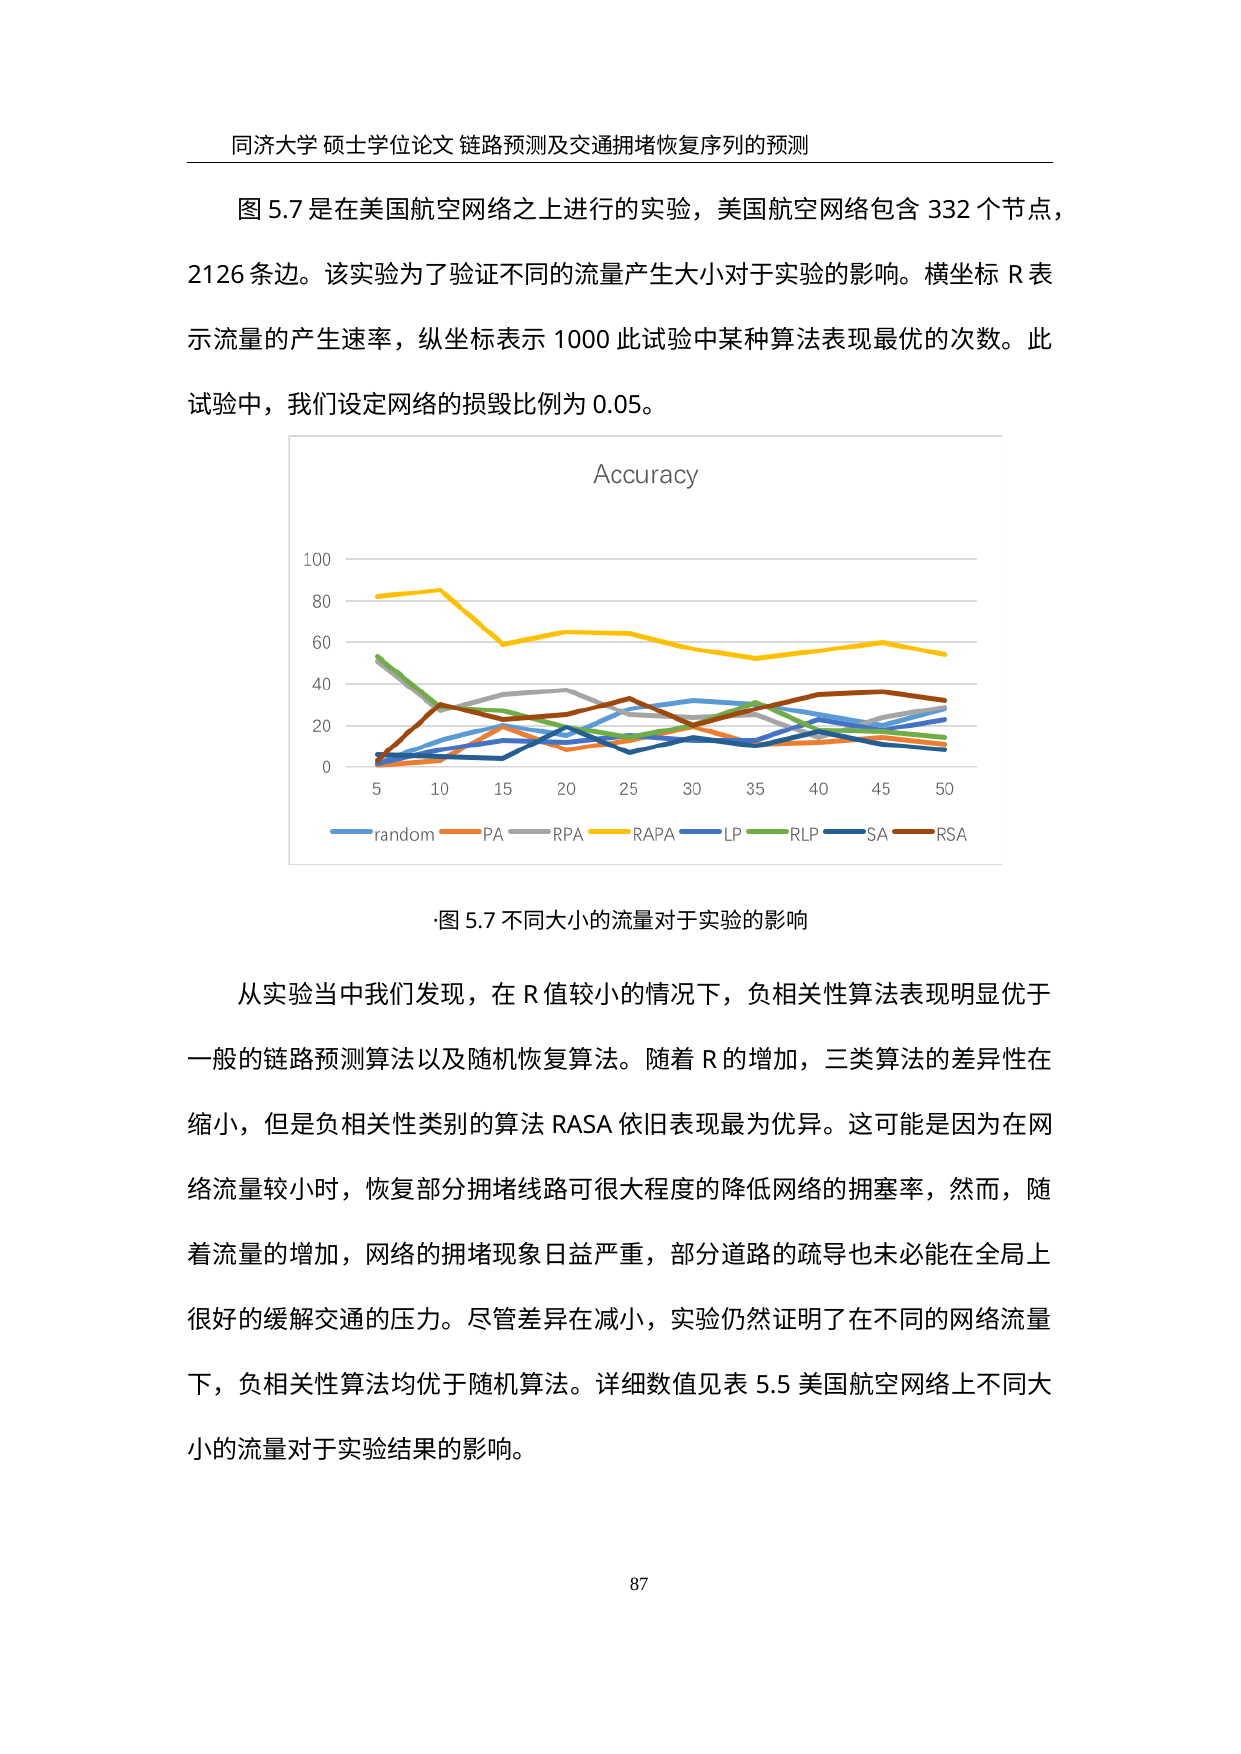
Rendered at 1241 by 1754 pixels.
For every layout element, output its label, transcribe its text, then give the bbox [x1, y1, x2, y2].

text 从实验当中我们发现，在R值较小的情况下，负相关性算法表现明显优于一般的链路预测算法以及随机恢复算法。随着R的增加，三类算法的差异性在缩小，但是负相关性类别的算法RASA依旧表现最为优异。这可能是因为在网络流量较小时，恢复部分拥堵线路可很大程度的降低网络的拥塞率，然而，随着流量的增加，网络的拥堵现象日益严重，部分道路的疏导也未必能在全局上很好的缓解交通的压力。尽管差异在减小，实验仍然证明了在不同的网络流量下，负相关性算法均优于随机算法。详细数值见表 5.5 美国航空网络上不同大小的流量对于实验结果的影响。 [187, 960, 1053, 1480]
text ·图5.7 不同大小的流量对于实验的影响 [187, 903, 1053, 935]
text 图5.7是在美国航空网络之上进行的实验，美国航空网络包含332个节点，2126条边。该实验为了验证不同的流量产生大小对于实验的影响。横坐标R表示流量的产生速率，纵坐标表示1000此试验中某种算法表现最优的次数。此试验中，我们设定网络的损毁比例为0.05。 [187, 175, 1053, 435]
picture [288, 435, 1003, 865]
